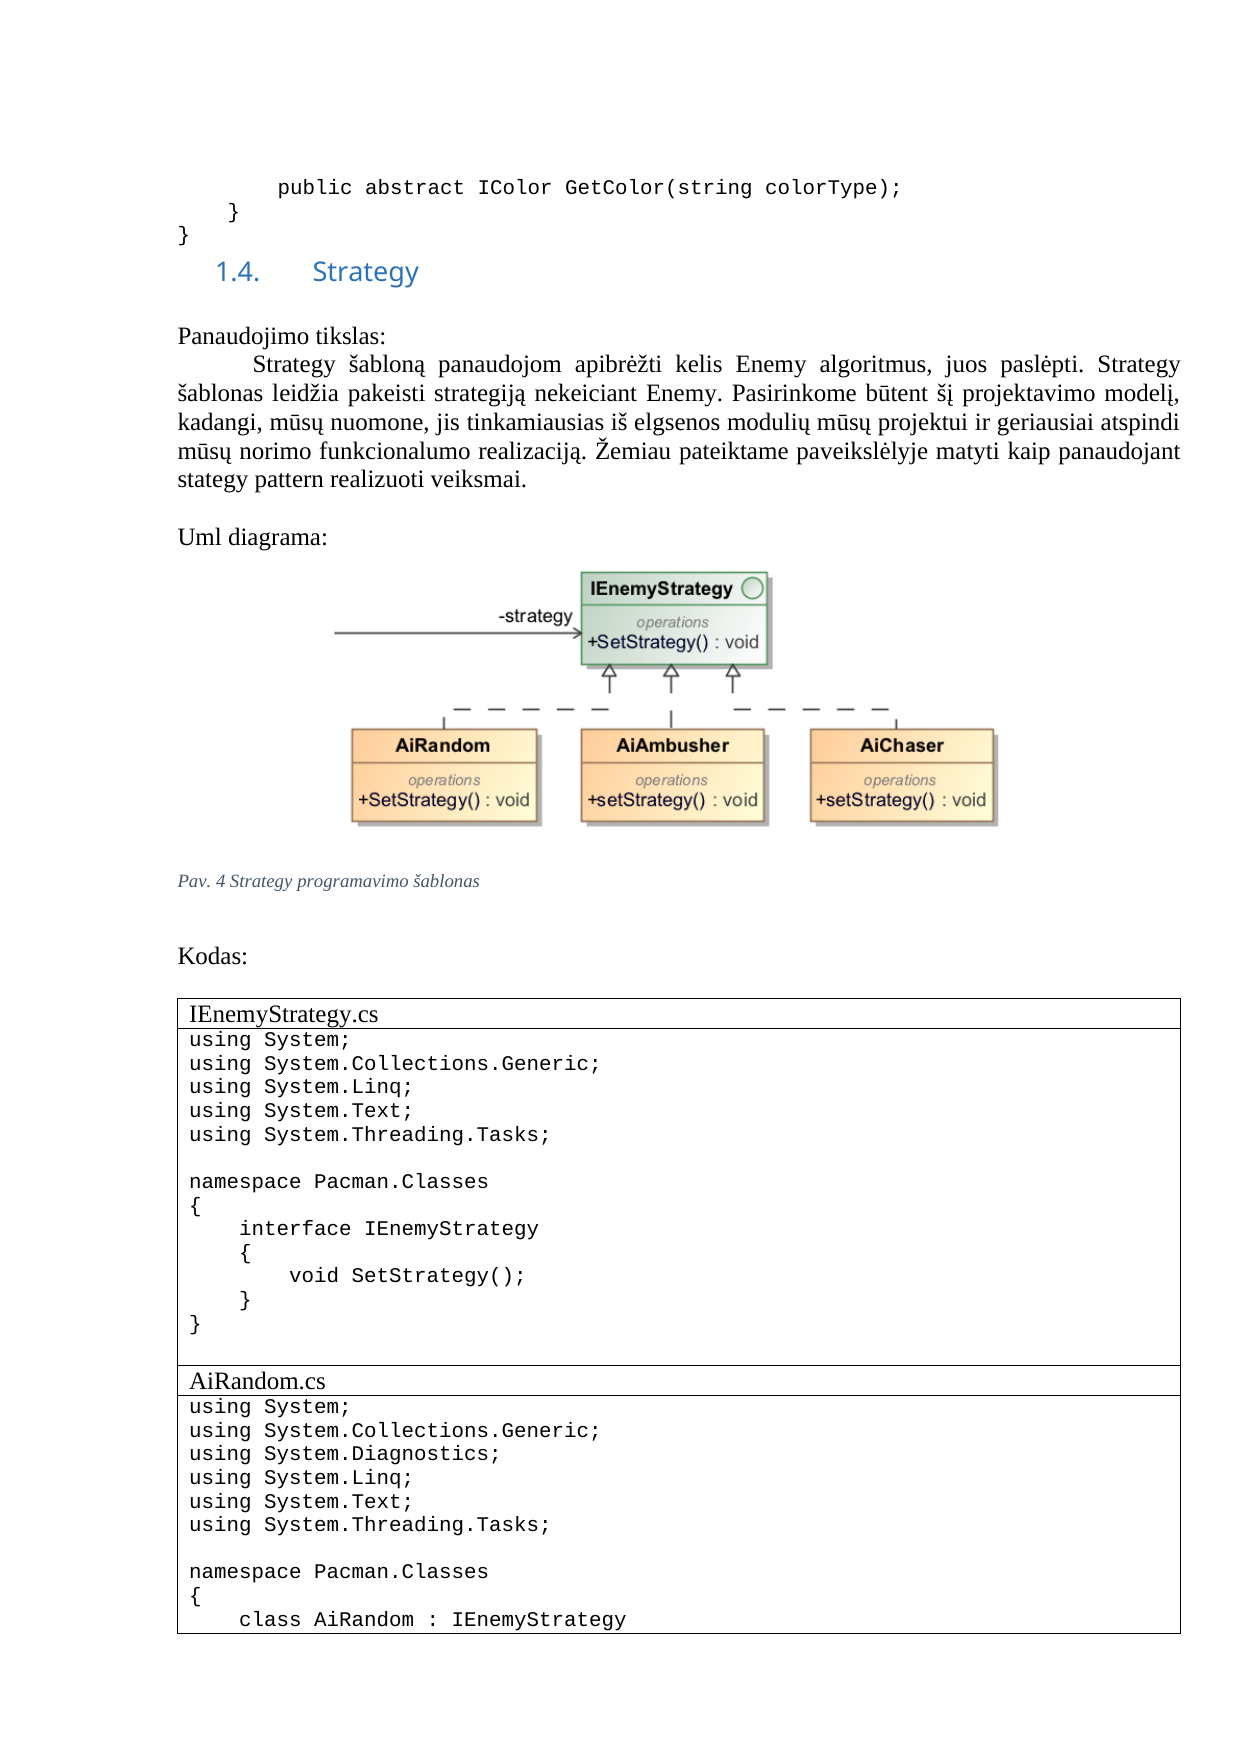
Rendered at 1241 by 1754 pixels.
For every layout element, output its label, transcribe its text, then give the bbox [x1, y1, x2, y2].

text Panaudojimo tikslas: [177, 321, 1181, 349]
subtitle Strategy [215, 252, 1181, 289]
table_header IEnemyStrategy.cs [178, 999, 1180, 1028]
text Uml diagrama: [177, 522, 1181, 551]
text Kodas: [177, 941, 1181, 969]
table_cell AiRandom.cs [178, 1366, 1180, 1395]
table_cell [178, 1396, 1180, 1632]
text Pav. 4 Strategy programavimo šablonas [177, 869, 1181, 891]
text public abstract IColor GetColor(string colorType); [177, 177, 1181, 201]
text } [177, 224, 1181, 248]
text } [177, 201, 1181, 224]
text Strategy šabloną panaudojom apibrėžti kelis Enemy algoritmus, juos paslėpti. Strategy šablonas leidžia pakeisti strategiją nekeiciant Enemy. Pasirinkome būtent šį projektavimo modelį, kadangi, mūsų nuomone, jis tinkamiausias iš elgsenos modulių mūsų projektui ir geriausiai atspindi mūsų norimo funkcionalumo realizaciją. Žemiau pateiktame paveikslėlyje matyti kaip panaudojant stategy pattern realizuoti veiksmai. [177, 349, 1181, 493]
table_cell using System; using System.Collections.Generic; using System.Linq; using System.Text; using System.Threading.Tasks; namespace Pacman.Classes { interface IEnemyStrategy { void SetStrategy(); } } [178, 1029, 1180, 1365]
picture [334, 550, 1024, 870]
